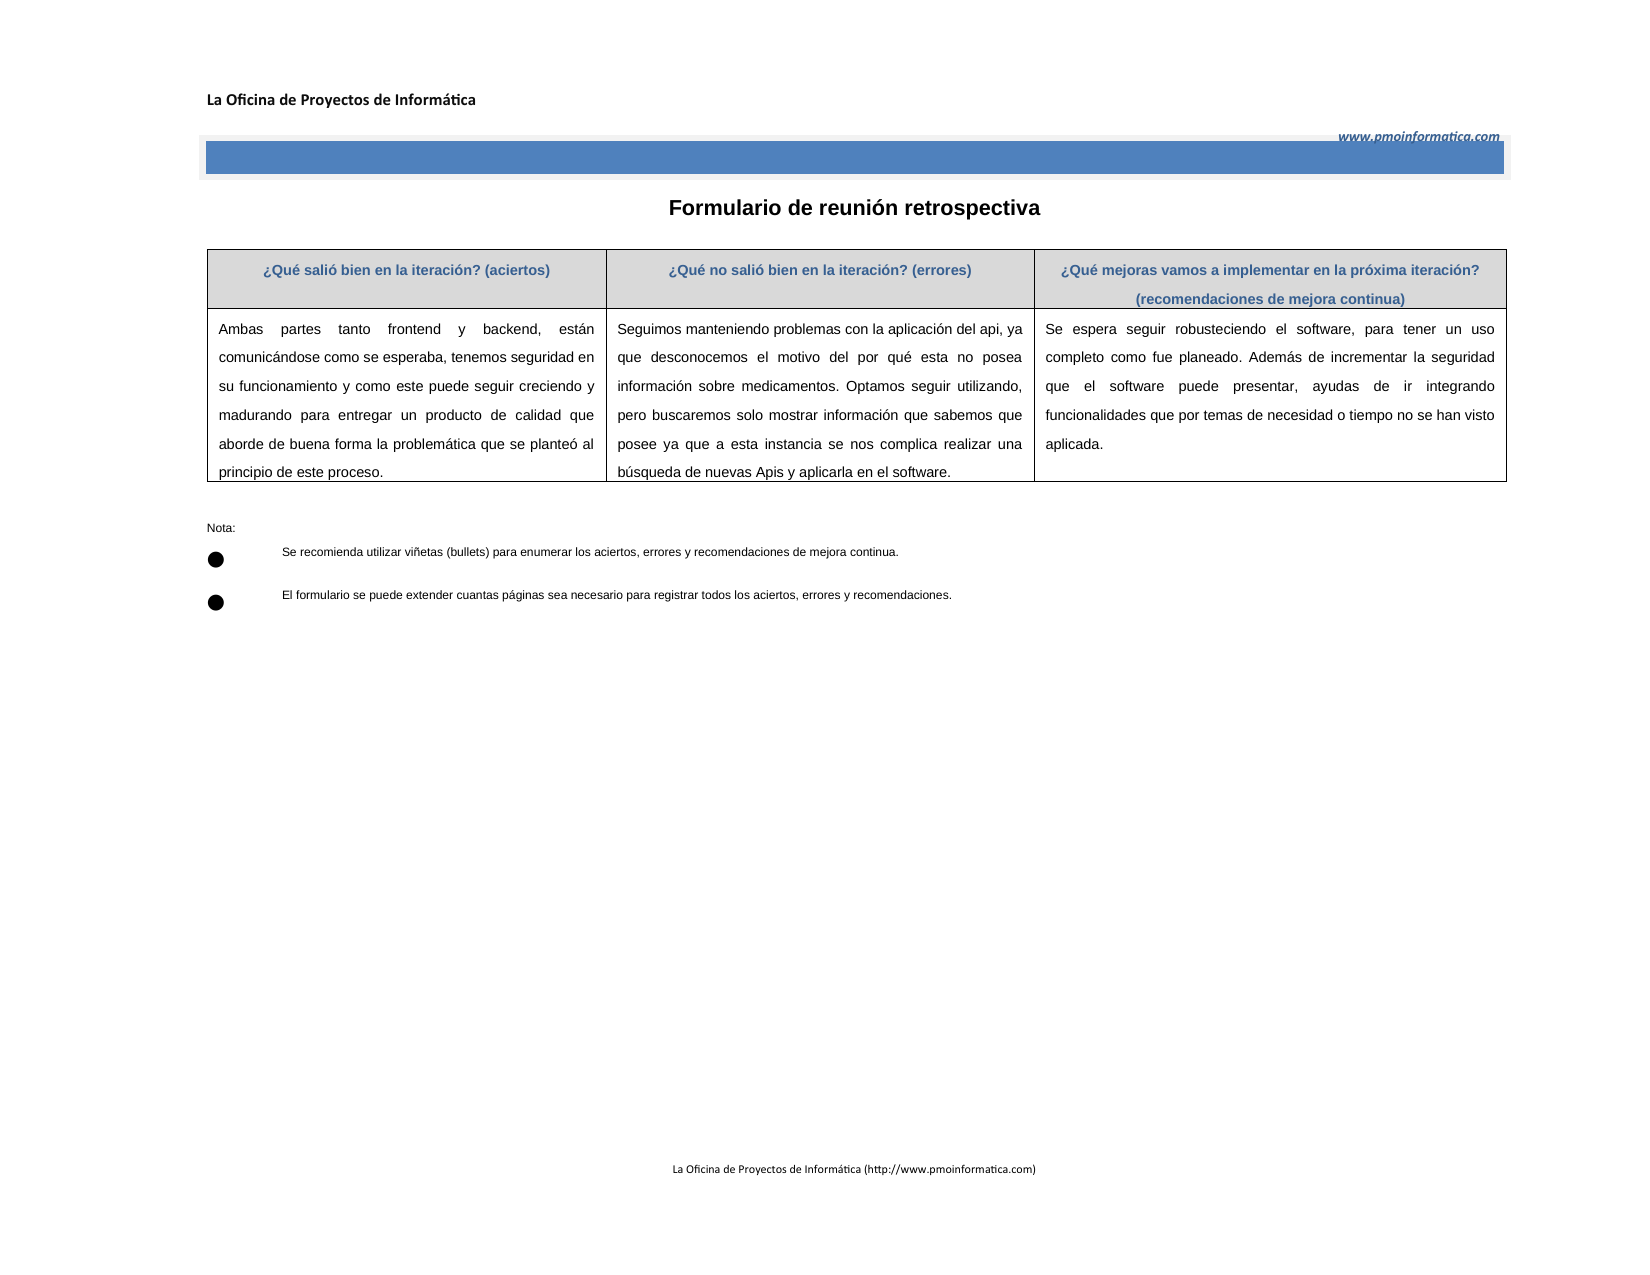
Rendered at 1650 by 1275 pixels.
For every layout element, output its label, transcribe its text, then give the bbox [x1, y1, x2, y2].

table_cell Se espera seguir robusteciendo el software, para tener un uso completo como fue planeado. Además de incrementar la seguridad que el software puede presentar, ayudas de ir integrando funcionalidades que por temas de necesidad o tiempo no se han visto aplicada. [1035, 309, 1506, 481]
text Nota: [207, 511, 1502, 535]
list Se recomienda utilizar viñetas (bullets) para enumerar los aciertos, errores y recomendaciones de mejora continua. [207, 535, 1502, 578]
list El formulario se puede extender cuantas páginas sea necesario para registrar todos los aciertos, errores y recomendaciones. [207, 578, 1502, 620]
table_header ¿Qué salió bien en la iteración? (aciertos) [208, 250, 606, 308]
table_cell Seguimos manteniendo problemas con la aplicación del api, ya que desconocemos el motivo del por qué esta no posea información sobre medicamentos. Optamos seguir utilizando, pero buscaremos solo mostrar información que sabemos que posee ya que a esta instancia se nos complica realizar una búsqueda de nuevas Apis y aplicarla en el software. [607, 309, 1034, 481]
table_header ¿Qué no salió bien en la iteración? (errores) [607, 250, 1034, 308]
text Formulario de reunión retrospectiva [207, 177, 1502, 220]
table_cell Ambas partes tanto frontend y backend, están comunicándose como se esperaba, tenemos seguridad en su funcionamiento y como este puede seguir creciendo y madurando para entregar un producto de calidad que aborde de buena forma la problemática que se planteó al principio de este proceso. [208, 309, 606, 481]
table_header ¿Qué mejoras vamos a implementar en la próxima iteración? (recomendaciones de mejora continua) [1035, 250, 1506, 308]
